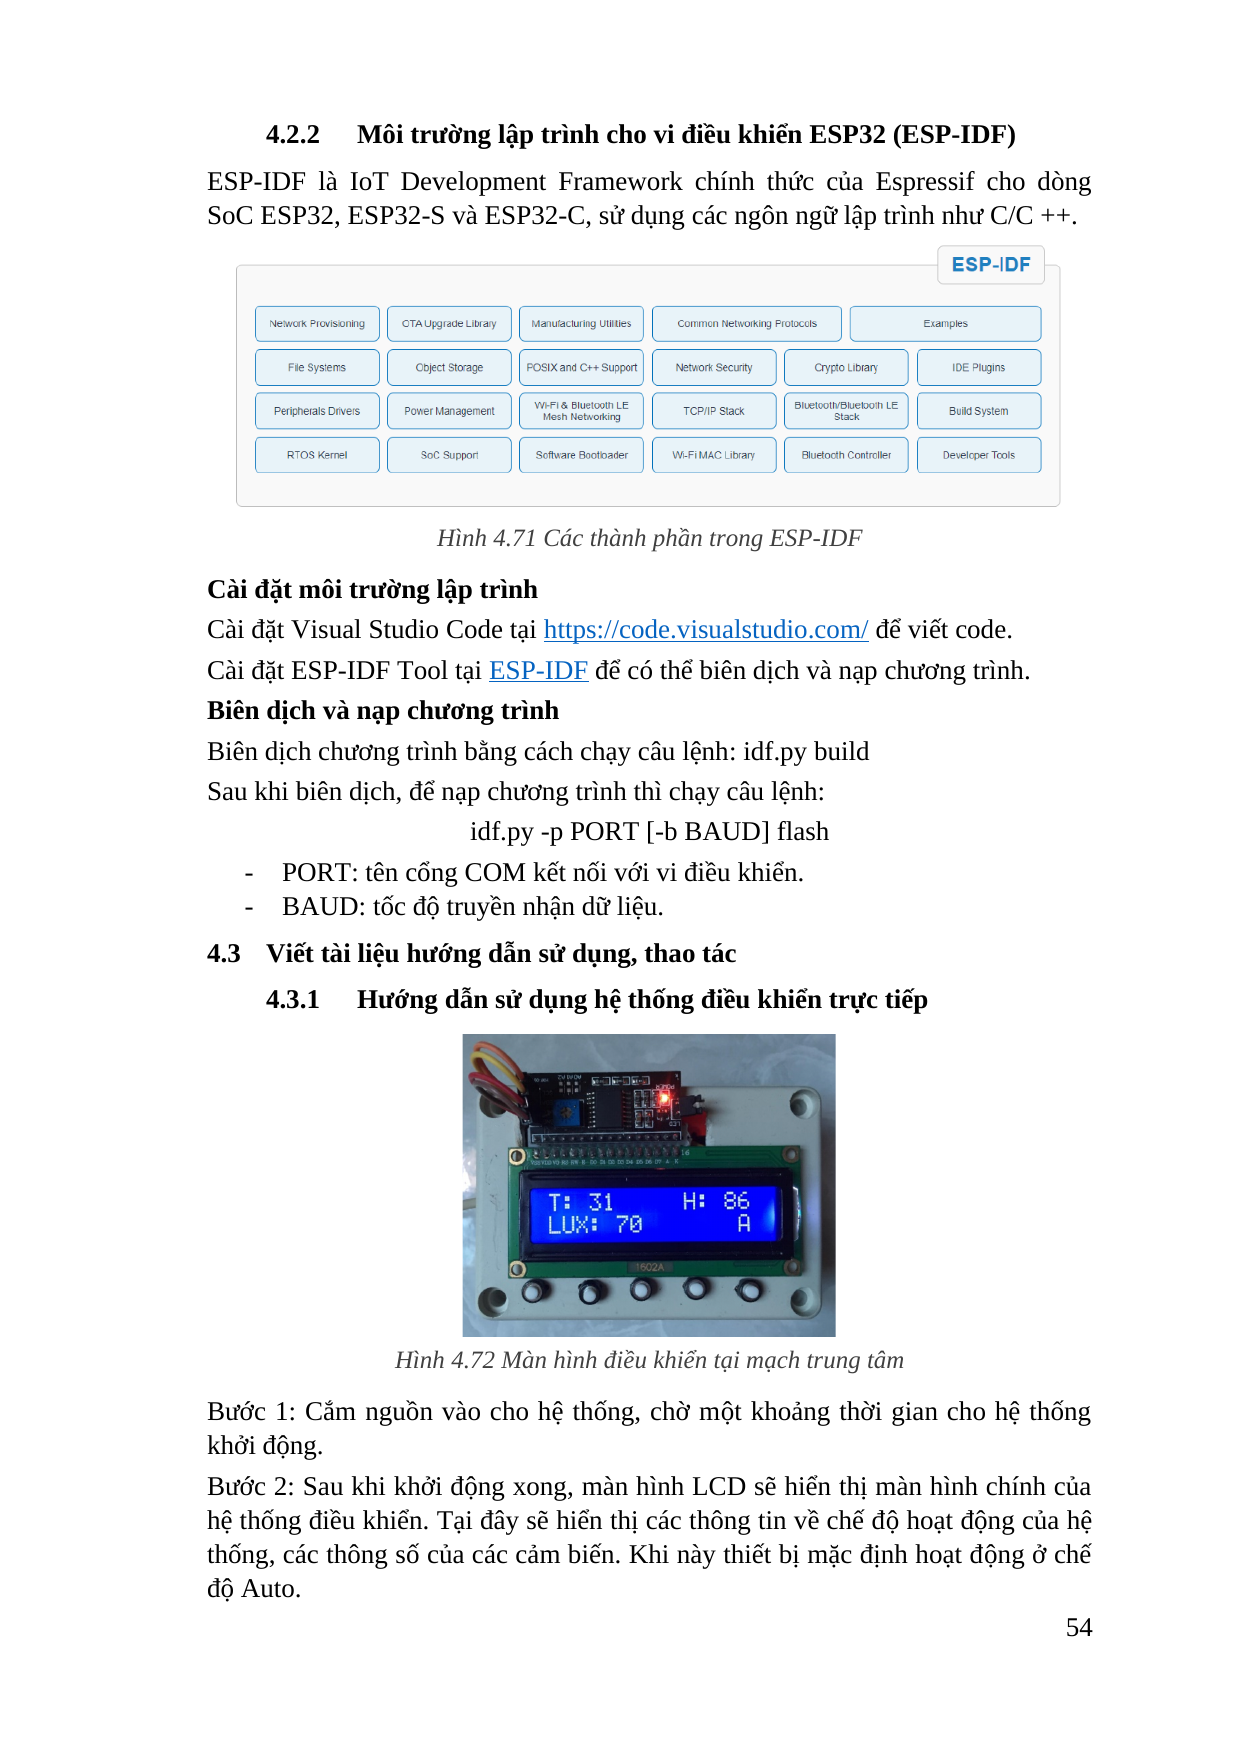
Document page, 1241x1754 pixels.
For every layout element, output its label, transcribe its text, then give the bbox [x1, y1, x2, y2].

subtitle Hướng dẫn sử dụng hệ thống điều khiển trực tiếp [266, 983, 1092, 1014]
text Biên dịch và nạp chương trình [207, 694, 1092, 725]
text ESP-IDF là IoT Development Framework chính thức của Espressif cho dòng SoC ESP32, ESP32-S và ESP32-C, sử dụng các ngôn ngữ lập trình như C/C ++. [207, 165, 1092, 230]
picture [462, 1034, 836, 1337]
text Sau khi biên dịch, để nạp chương trình thì chạy câu lệnh: [207, 775, 1092, 806]
text Bước 1: Cắm nguồn vào cho hệ thống, chờ một khoảng thời gian cho hệ thống khởi động. [207, 1395, 1092, 1461]
subtitle Môi trường lập trình cho vi điều khiển ESP32 (ESP-IDF) [266, 118, 1092, 149]
text Cài đặt môi trường lập trình [207, 573, 1092, 604]
list PORT: tên cổng COM kết nối với vi điều khiển. [244, 856, 1092, 887]
text Cài đặt ESP-IDF Tool tại ESP-IDF để có thể biên dịch và nạp chương trình. [207, 654, 1092, 685]
subtitle Viết tài liệu hướng dẫn sử dụng, thao tác [207, 937, 1092, 968]
text Cài đặt Visual Studio Code tại https://code.visualstudio.com/ để viết code. [207, 613, 1092, 644]
text Bước 2: Sau khi khởi động xong, màn hình LCD sẽ hiển thị màn hình chính của hệ thống điều khiển. Tại đây sẽ hiển thị các thông tin về chế độ hoạt động của hệ thống, các thông số của các cảm biến. Khi này thiết bị mặc định hoạt động ở chế độ Auto. [207, 1470, 1092, 1603]
list BAUD: tốc độ truyền nhận dữ liệu. [244, 890, 1092, 921]
text Biên dịch chương trình bằng cách chạy câu lệnh: idf.py build [207, 734, 1092, 766]
picture [229, 239, 1070, 514]
text idf.py -p PORT [-b BAUD] flash [207, 815, 1092, 847]
